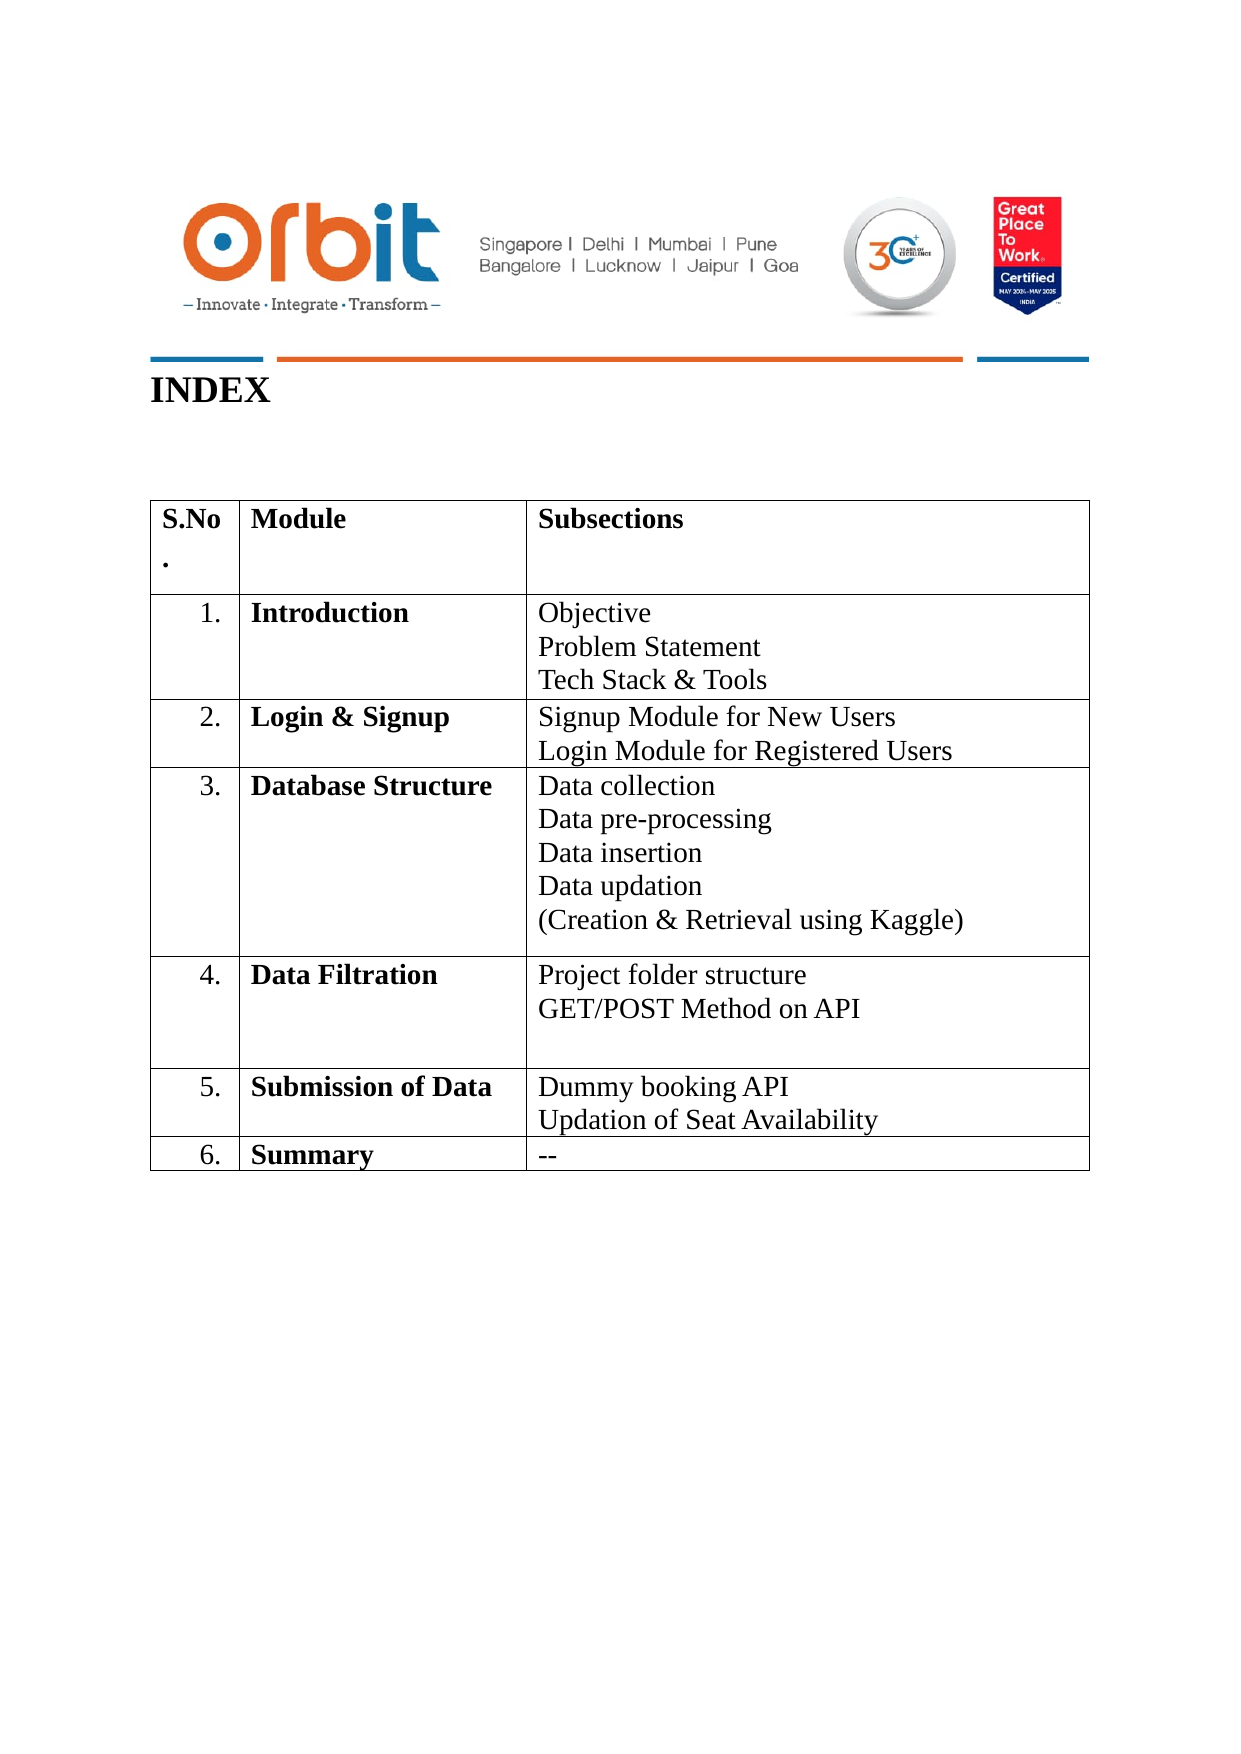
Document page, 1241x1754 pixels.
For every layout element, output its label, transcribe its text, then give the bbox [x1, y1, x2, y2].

table_cell Summary [240, 1137, 526, 1170]
picture [150, 150, 1089, 362]
table_cell [151, 595, 239, 698]
table_cell Dummy booking API Updation of Seat Availability [527, 1069, 1089, 1136]
table_cell Data collection Data pre-processing Data insertion Data updation (Creation & Retrieval using Kaggle) [527, 768, 1089, 956]
table_cell Data Filtration [240, 957, 526, 1068]
table_cell [151, 957, 239, 1068]
table_cell Objective Problem Statement Tech Stack & Tools [527, 595, 1089, 698]
table_cell [151, 1069, 239, 1136]
table_header S.No. [151, 501, 239, 594]
table_cell Login & Signup [240, 700, 526, 767]
table_cell Signup Module for New Users Login Module for Registered Users [527, 700, 1089, 767]
table_cell -- [527, 1137, 1089, 1170]
table_header Module [240, 501, 526, 594]
table_cell Project folder structure GET/POST Method on API [527, 957, 1089, 1068]
table_cell [151, 1137, 239, 1170]
table_header Subsections [527, 501, 1089, 594]
table_cell Introduction [240, 595, 526, 698]
table_cell Submission of Data [240, 1069, 526, 1136]
table_cell [151, 768, 239, 956]
table_cell [151, 700, 239, 767]
table_cell Database Structure [240, 768, 526, 956]
